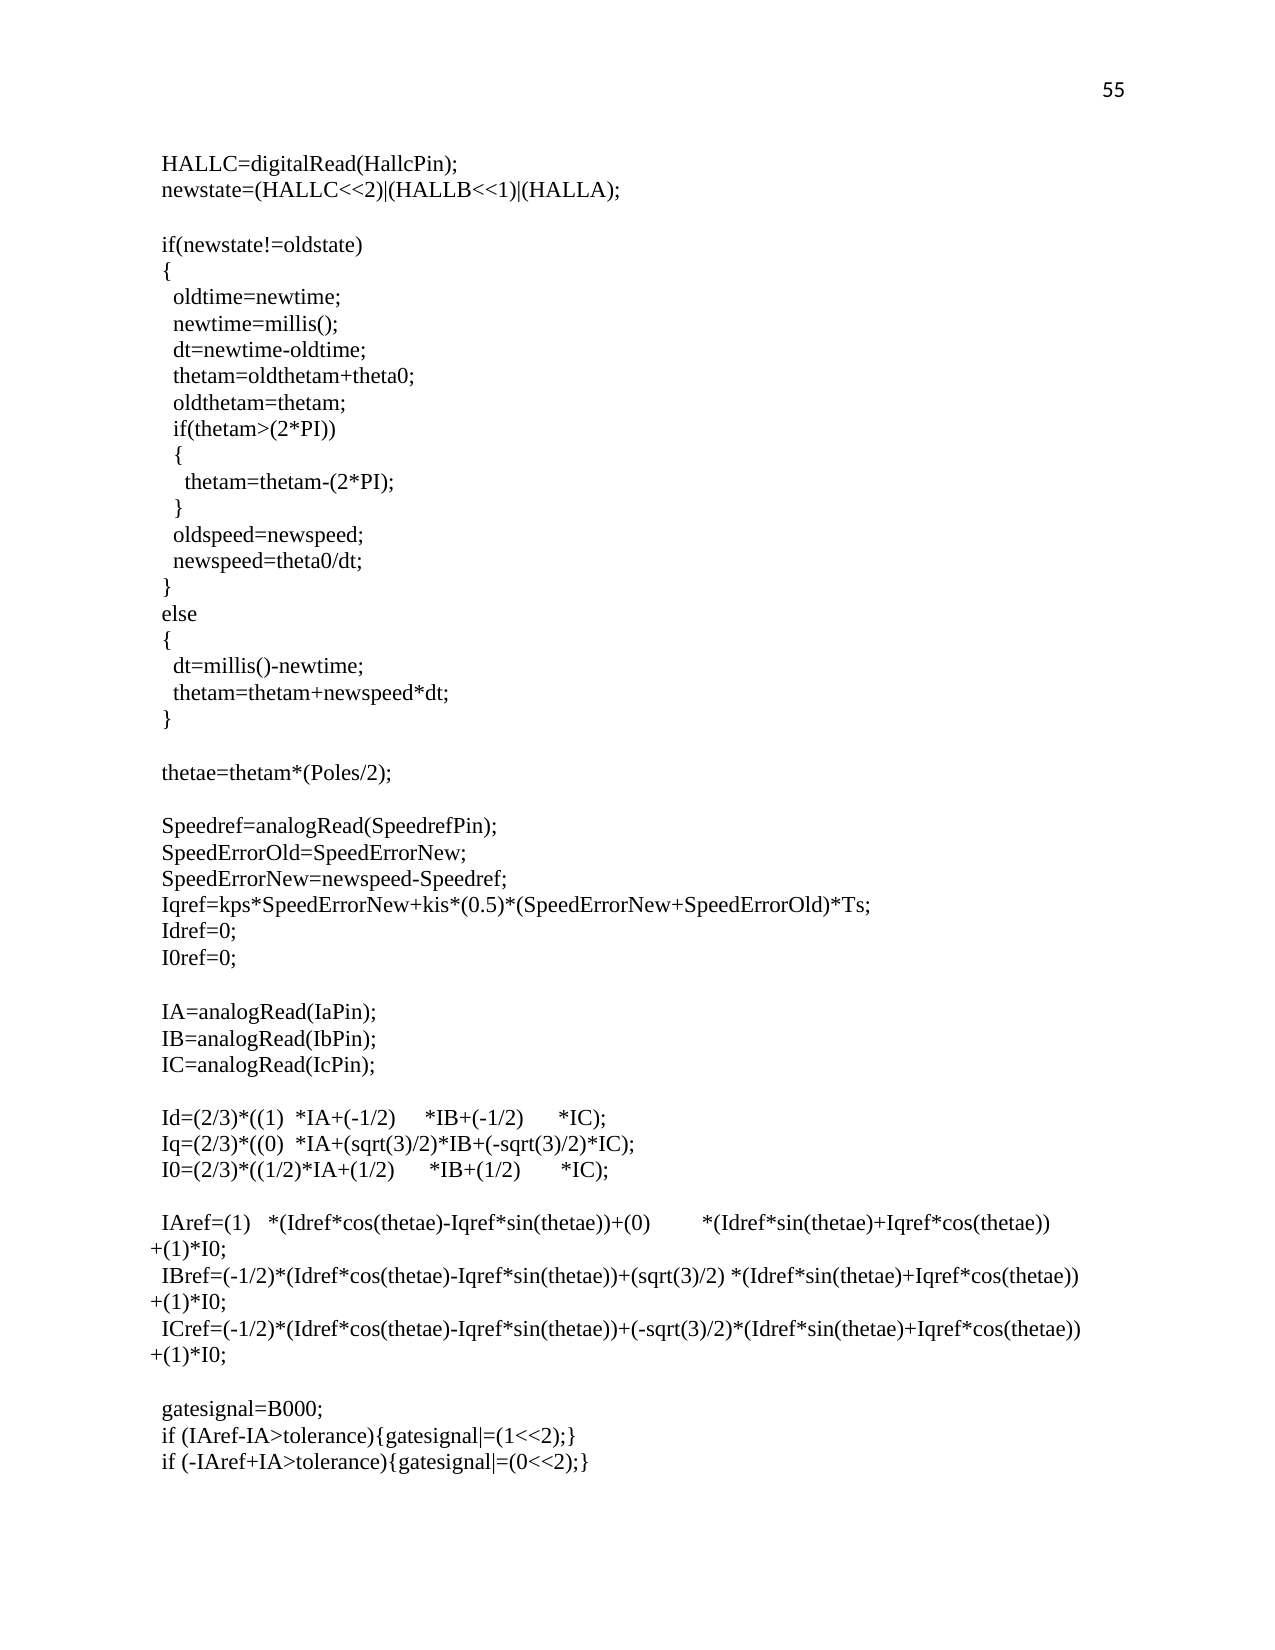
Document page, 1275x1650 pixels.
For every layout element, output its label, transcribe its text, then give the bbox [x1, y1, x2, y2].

text IC=analogRead(IcPin); [150, 1051, 1125, 1077]
text SpeedErrorNew=newspeed-Speedref; [150, 865, 1125, 891]
text HALLC=digitalRead(HallcPin); [150, 150, 1125, 176]
text thetam=thetam-(2*PI); [150, 468, 1125, 494]
text newtime=millis(); [150, 310, 1125, 336]
text Iqref=kps*SpeedErrorNew+kis*(0.5)*(SpeedErrorNew+SpeedErrorOld)*Ts; [150, 891, 1125, 918]
text IB=analogRead(IbPin); [150, 1025, 1125, 1051]
text { [150, 626, 1125, 652]
text dt=newtime-oldtime; [150, 336, 1125, 362]
text IA=analogRead(IaPin); [150, 998, 1125, 1025]
text SpeedErrorOld=SpeedErrorNew; [150, 838, 1125, 865]
text thetam=oldthetam+theta0; [150, 362, 1125, 389]
text if (-IAref+IA>tolerance){gatesignal|=(0<<2);} [150, 1448, 1125, 1474]
text IAref=(1) *(Idref*cos(thetae)-Iqref*sin(thetae))+(0) *(Idref*sin(thetae)+Iqref*cos(thetae))+(1)*I0; [150, 1209, 1125, 1262]
text dt=millis()-newtime; [150, 652, 1125, 679]
text else [150, 600, 1125, 626]
text gatesignal=B000; [150, 1395, 1125, 1422]
text ICref=(-1/2)*(Idref*cos(thetae)-Iqref*sin(thetae))+(-sqrt(3)/2)*(Idref*sin(thetae)+Iqref*cos(thetae))+(1)*I0; [150, 1314, 1125, 1367]
text } [150, 494, 1125, 521]
text newstate=(HALLC<<2)|(HALLB<<1)|(HALLA); [150, 176, 1125, 203]
text } [150, 705, 1125, 731]
text if(thetam>(2*PI)) [150, 415, 1125, 442]
text I0=(2/3)*((1/2)*IA+(1/2) *IB+(1/2) *IC); [150, 1156, 1125, 1183]
text { [150, 442, 1125, 468]
text thetae=thetam*(Poles/2); [150, 759, 1125, 786]
text Speedref=analogRead(SpeedrefPin); [150, 812, 1125, 838]
text if(newstate!=oldstate) [150, 231, 1125, 257]
text if (IAref-IA>tolerance){gatesignal|=(1<<2);} [150, 1422, 1125, 1448]
text IBref=(-1/2)*(Idref*cos(thetae)-Iqref*sin(thetae))+(sqrt(3)/2) *(Idref*sin(thetae)+Iqref*cos(thetae))+(1)*I0; [150, 1262, 1125, 1314]
text Id=(2/3)*((1) *IA+(-1/2) *IB+(-1/2) *IC); [150, 1104, 1125, 1130]
text } [150, 573, 1125, 600]
text newspeed=theta0/dt; [150, 547, 1125, 573]
text thetam=thetam+newspeed*dt; [150, 679, 1125, 705]
text oldthetam=thetam; [150, 389, 1125, 415]
text oldspeed=newspeed; [150, 521, 1125, 547]
text I0ref=0; [150, 944, 1125, 970]
text Idref=0; [150, 918, 1125, 944]
text { [150, 257, 1125, 283]
text Iq=(2/3)*((0) *IA+(sqrt(3)/2)*IB+(-sqrt(3)/2)*IC); [150, 1130, 1125, 1156]
text oldtime=newtime; [150, 283, 1125, 310]
